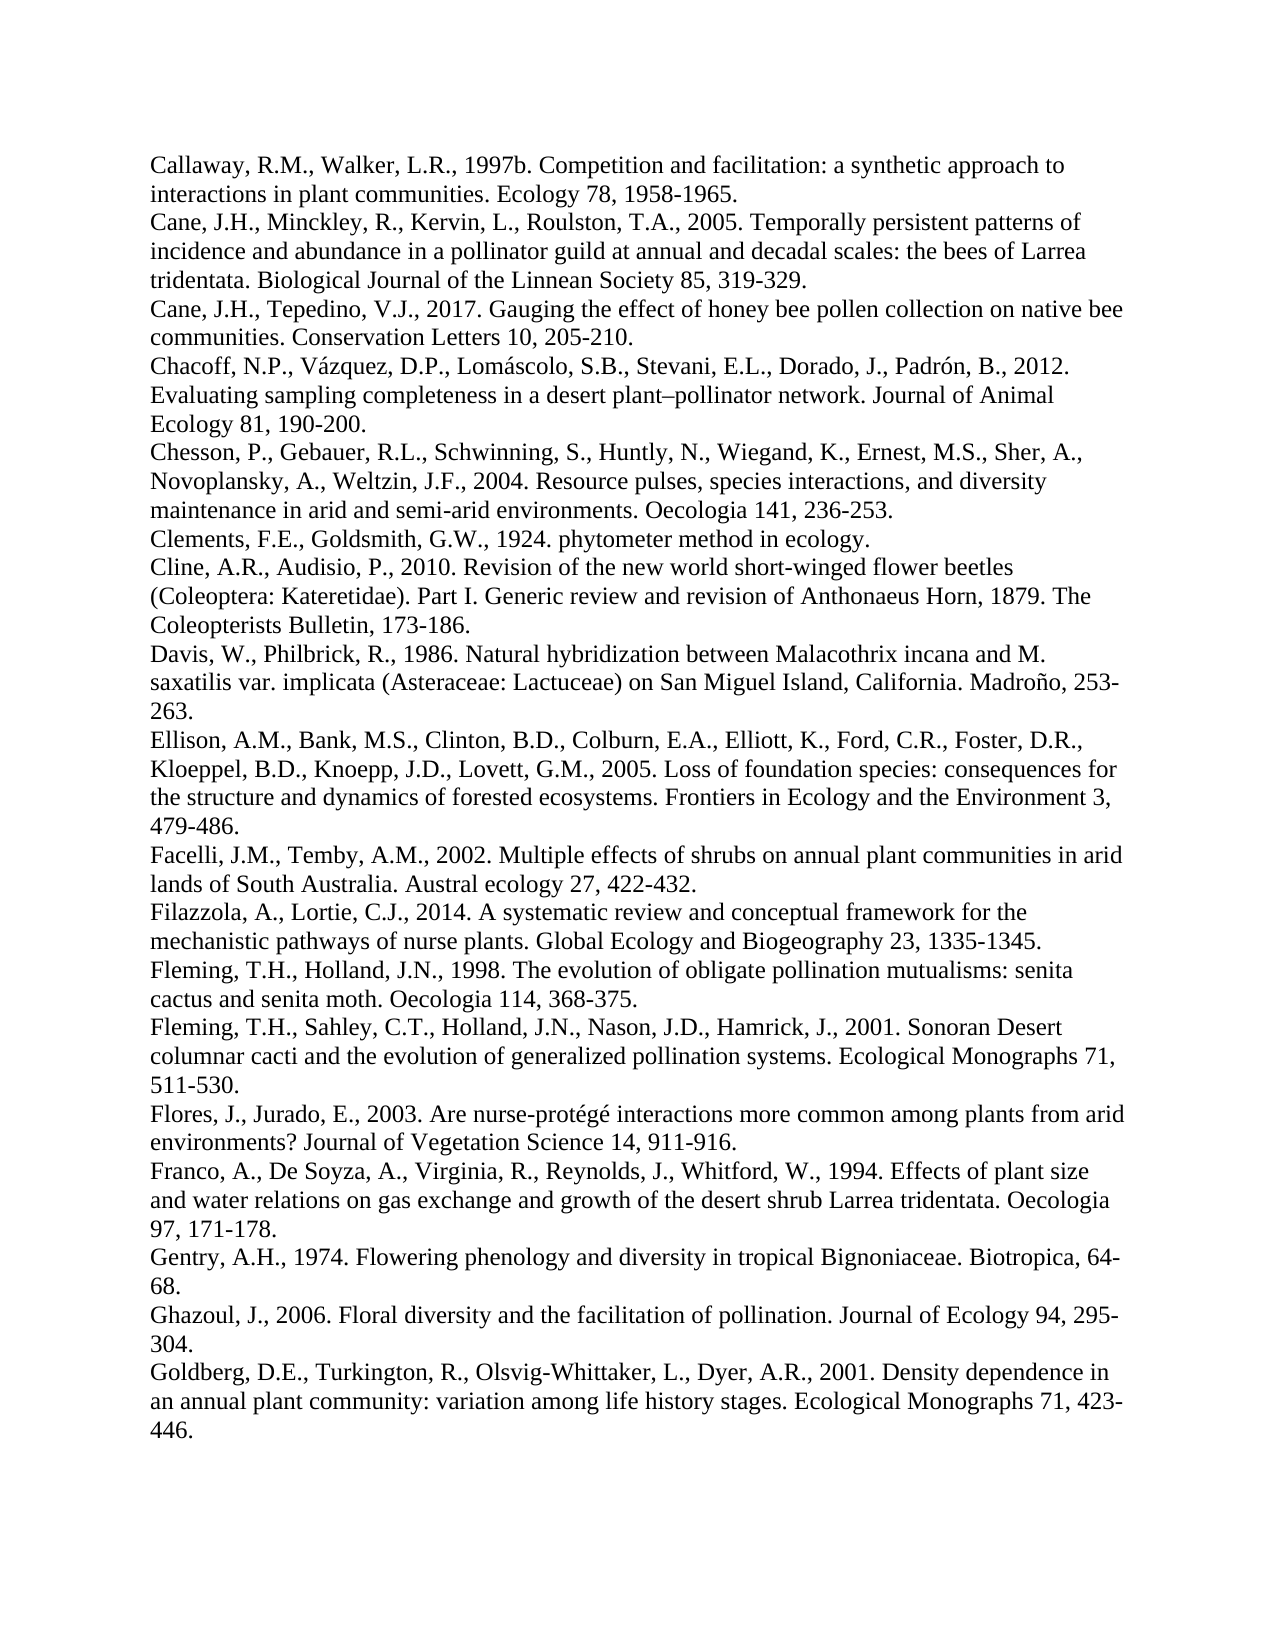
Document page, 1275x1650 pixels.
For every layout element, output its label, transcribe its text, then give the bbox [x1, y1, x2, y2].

text Callaway, R.M., Walker, L.R., 1997b. Competition and facilitation: a synthetic approach to interactions in plant communities. Ecology 78, 1958-1965. [150, 150, 1125, 207]
text Facelli, J.M., Temby, A.M., 2002. Multiple effects of shrubs on annual plant communities in arid lands of South Australia. Austral ecology 27, 422-432. [150, 840, 1125, 897]
text Goldberg, D.E., Turkington, R., Olsvig-Whittaker, L., Dyer, A.R., 2001. Density dependence in an annual plant community: variation among life history stages. Ecological Monographs 71, 423-446. [150, 1357, 1125, 1444]
text Clements, F.E., Goldsmith, G.W., 1924. phytometer method in ecology. [150, 524, 1125, 552]
text Flores, J., Jurado, E., 2003. Are nurse‐protégé interactions more common among plants from arid environments? Journal of Vegetation Science 14, 911-916. [150, 1099, 1125, 1156]
text Chesson, P., Gebauer, R.L., Schwinning, S., Huntly, N., Wiegand, K., Ernest, M.S., Sher, A., Novoplansky, A., Weltzin, J.F., 2004. Resource pulses, species interactions, and diversity maintenance in arid and semi-arid environments. Oecologia 141, 236-253. [150, 437, 1125, 524]
text Ghazoul, J., 2006. Floral diversity and the facilitation of pollination. Journal of Ecology 94, 295-304. [150, 1300, 1125, 1357]
text Davis, W., Philbrick, R., 1986. Natural hybridization between Malacothrix incana and M. saxatilis var. implicata (Asteraceae: Lactuceae) on San Miguel Island, California. Madroño, 253-263. [150, 639, 1125, 725]
text Fleming, T.H., Holland, J.N., 1998. The evolution of obligate pollination mutualisms: senita cactus and senita moth. Oecologia 114, 368-375. [150, 955, 1125, 1012]
text Cane, J.H., Tepedino, V.J., 2017. Gauging the effect of honey bee pollen collection on native bee communities. Conservation Letters 10, 205-210. [150, 294, 1125, 351]
text Cane, J.H., Minckley, R., Kervin, L., Roulston, T.A., 2005. Temporally persistent patterns of incidence and abundance in a pollinator guild at annual and decadal scales: the bees of Larrea tridentata. Biological Journal of the Linnean Society 85, 319-329. [150, 207, 1125, 294]
text Fleming, T.H., Sahley, C.T., Holland, J.N., Nason, J.D., Hamrick, J., 2001. Sonoran Desert columnar cacti and the evolution of generalized pollination systems. Ecological Monographs 71, 511-530. [150, 1012, 1125, 1099]
text Filazzola, A., Lortie, C.J., 2014. A systematic review and conceptual framework for the mechanistic pathways of nurse plants. Global Ecology and Biogeography 23, 1335-1345. [150, 897, 1125, 955]
text Cline, A.R., Audisio, P., 2010. Revision of the new world short-winged flower beetles (Coleoptera: Kateretidae). Part I. Generic review and revision of Anthonaeus Horn, 1879. The Coleopterists Bulletin, 173-186. [150, 552, 1125, 639]
text Gentry, A.H., 1974. Flowering phenology and diversity in tropical Bignoniaceae. Biotropica, 64-68. [150, 1242, 1125, 1300]
text Franco, A., De Soyza, A., Virginia, R., Reynolds, J., Whitford, W., 1994. Effects of plant size and water relations on gas exchange and growth of the desert shrub Larrea tridentata. Oecologia 97, 171-178. [150, 1156, 1125, 1242]
text Chacoff, N.P., Vázquez, D.P., Lomáscolo, S.B., Stevani, E.L., Dorado, J., Padrón, B., 2012. Evaluating sampling completeness in a desert plant–pollinator network. Journal of Animal Ecology 81, 190-200. [150, 351, 1125, 437]
text Ellison, A.M., Bank, M.S., Clinton, B.D., Colburn, E.A., Elliott, K., Ford, C.R., Foster, D.R., Kloeppel, B.D., Knoepp, J.D., Lovett, G.M., 2005. Loss of foundation species: consequences for the structure and dynamics of forested ecosystems. Frontiers in Ecology and the Environment 3, 479-486. [150, 725, 1125, 840]
